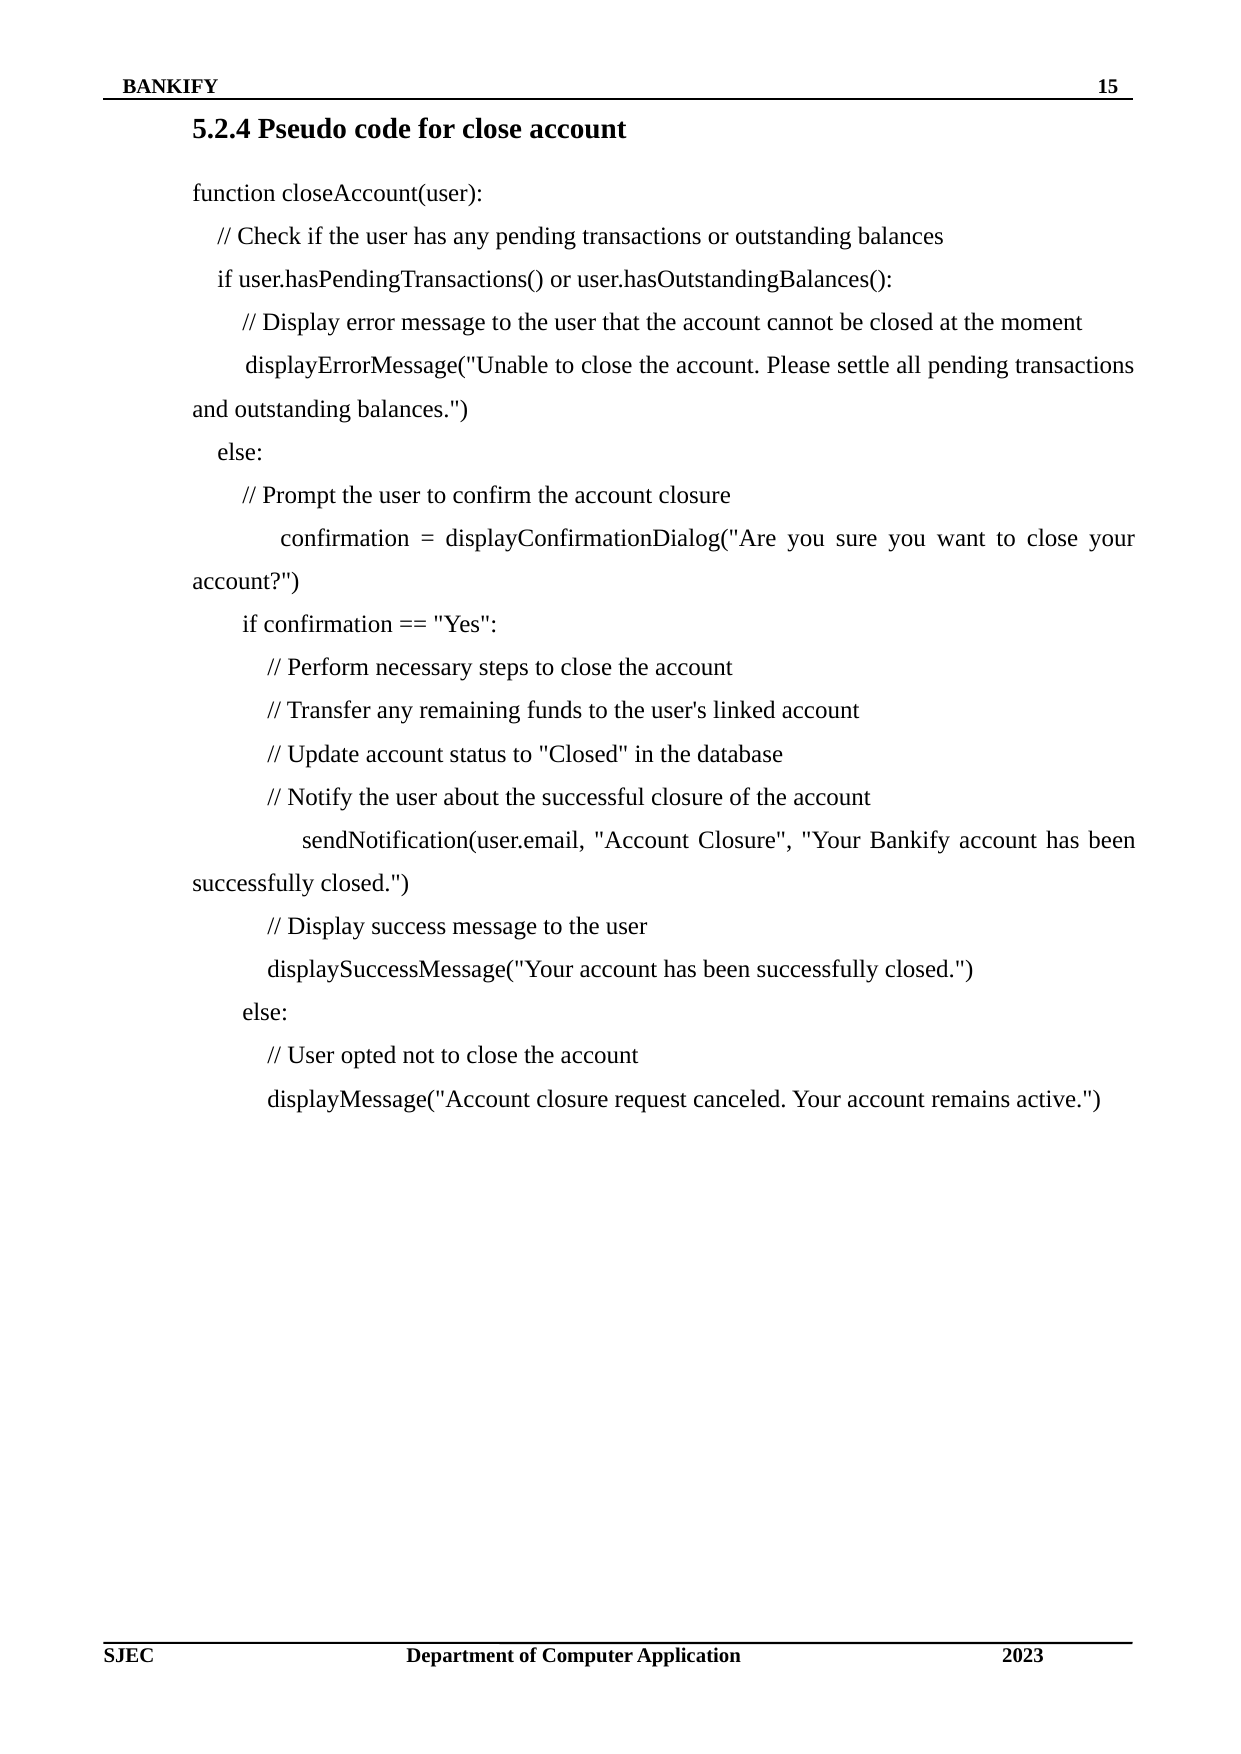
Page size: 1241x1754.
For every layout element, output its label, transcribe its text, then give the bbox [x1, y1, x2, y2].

text // Update account status to "Closed" in the database [192, 739, 1137, 767]
text else: [192, 997, 1137, 1026]
text // Check if the user has any pending transactions or outstanding balances [192, 221, 1137, 250]
text displayMessage("Account closure request canceled. Your account remains active.") [192, 1084, 1137, 1112]
text 5.2.4 Pseudo code for close account [192, 111, 1137, 144]
text // User opted not to close the account [192, 1041, 1137, 1069]
text // Transfer any remaining funds to the user's linked account [192, 696, 1137, 724]
text // Perform necessary steps to close the account [192, 652, 1137, 681]
text sendNotification(user.email, "Account Closure", "Your Bankify account has been successfully closed.") [192, 825, 1137, 897]
text // Display error message to the user that the account cannot be closed at the moment [192, 307, 1137, 336]
text confirmation = displayConfirmationDialog("Are you sure you want to close your account?") [192, 523, 1137, 595]
text // Prompt the user to confirm the account closure [192, 480, 1137, 509]
text // Notify the user about the successful closure of the account [192, 782, 1137, 811]
text function closeAccount(user): [192, 178, 1137, 207]
text // Display success message to the user [192, 911, 1137, 940]
text displaySuccessMessage("Your account has been successfully closed.") [192, 954, 1137, 983]
text else: [192, 437, 1137, 466]
text if confirmation == "Yes": [192, 609, 1137, 638]
text displayErrorMessage("Unable to close the account. Please settle all pending transactions and outstanding balances.") [192, 351, 1137, 422]
text if user.hasPendingTransactions() or user.hasOutstandingBalances(): [192, 264, 1137, 293]
